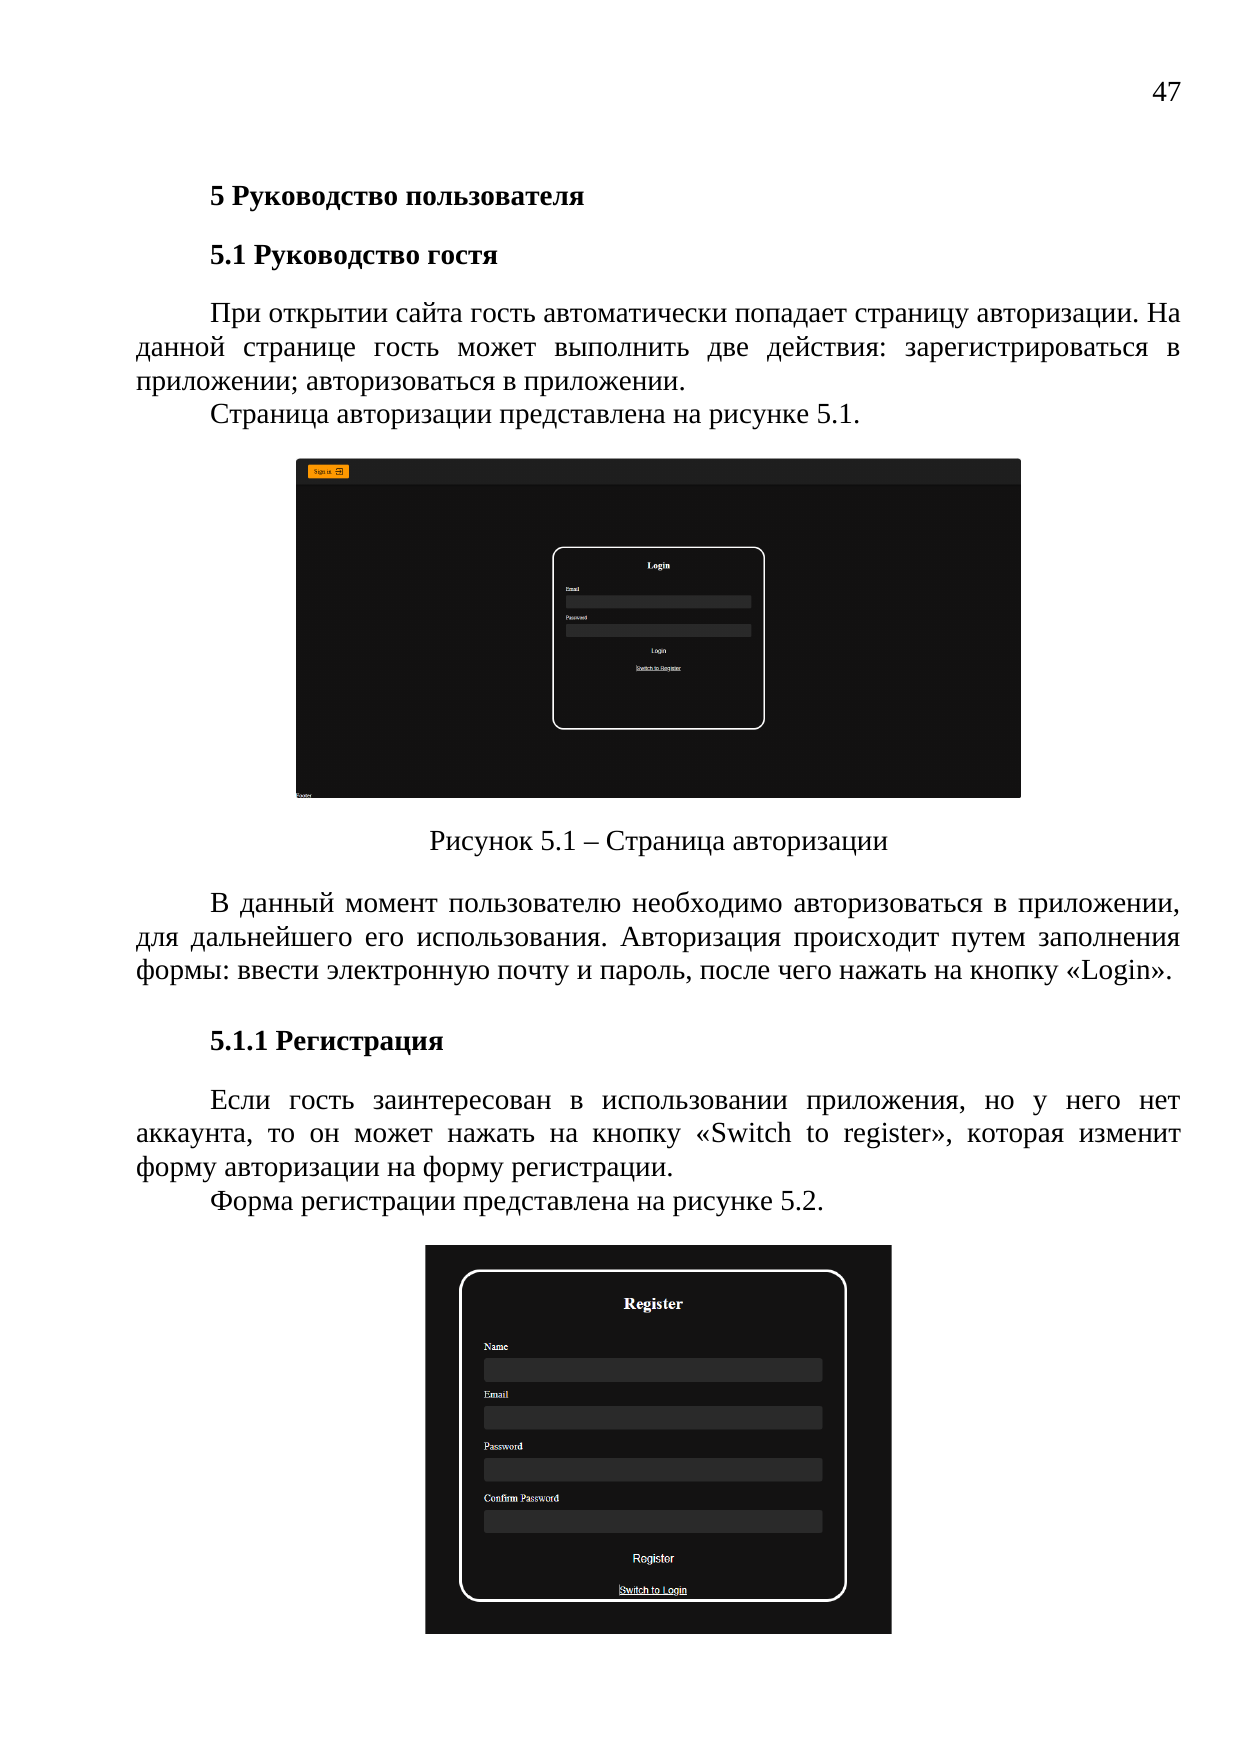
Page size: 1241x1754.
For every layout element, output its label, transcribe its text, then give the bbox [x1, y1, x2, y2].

subtitle Регистрация [136, 1023, 1181, 1057]
text Если гость заинтересован в использовании приложения, но у него нет аккаунта, то он может нажать на кнопку «Switch to register», которая изменит форму авторизации на форму регистрации. [136, 1082, 1181, 1183]
text При открытии сайта гость автоматически попадает страницу авторизации. На данной странице гость может выполнить две действия: зарегистрироваться в приложении; авторизоваться в приложении. [136, 296, 1181, 396]
picture [296, 458, 1021, 798]
subtitle Руководство пользователя [136, 178, 1181, 212]
text Рисунок 5.1 – Страница авторизации [136, 823, 1181, 856]
text Форма регистрации представлена на рисунке 5.2. [136, 1183, 1181, 1216]
text Страница авторизации представлена на рисунке 5.1. [136, 396, 1181, 430]
subtitle Руководство гостя [136, 237, 1181, 271]
text В данный момент пользователю необходимо авторизоваться в приложении, для дальнейшего его использования. Авторизация происходит путем заполнения формы: ввести электронную почту и пароль, после чего нажать на кнопку «Login». [136, 885, 1181, 986]
picture [425, 1245, 892, 1634]
